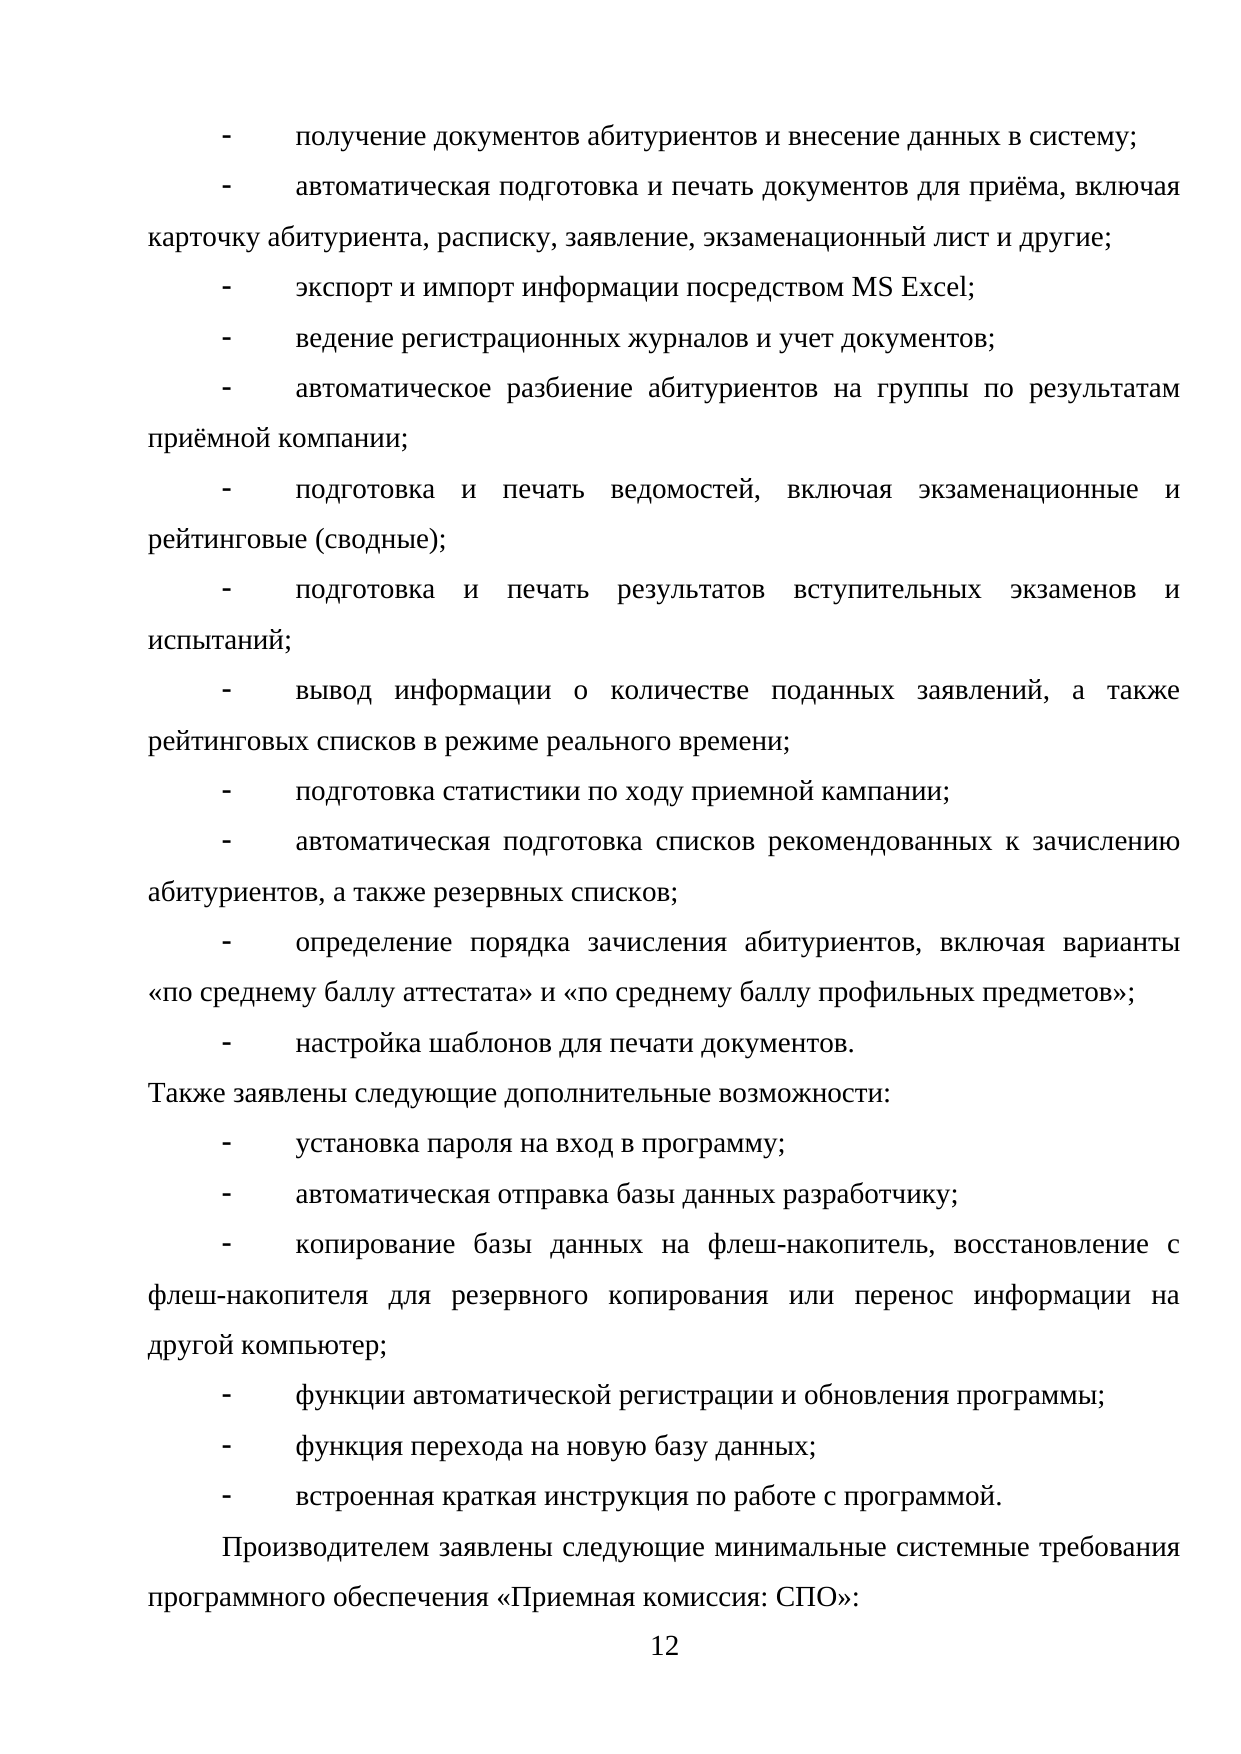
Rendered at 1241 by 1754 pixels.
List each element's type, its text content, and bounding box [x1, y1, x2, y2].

list встроенная краткая инструкция по работе с программой. [148, 1478, 1181, 1512]
list автоматическое разбиение абитуриентов на группы по результатам приёмной компании; [148, 370, 1181, 454]
list определение порядка зачисления абитуриентов, включая варианты «по среднему баллу аттестата» и «по среднему баллу профильных предметов»; [148, 924, 1181, 1008]
list подготовка и печать результатов вступительных экзаменов и испытаний; [148, 572, 1181, 656]
list настройка шаблонов для печати документов. [148, 1025, 1181, 1058]
list Также заявлены следующие дополнительные возможности: [148, 1075, 1181, 1109]
list экспорт и импорт информации посредством MS Excel; [148, 269, 1181, 303]
list подготовка и печать ведомостей, включая экзаменационные и рейтинговые (сводные); [148, 471, 1181, 555]
list автоматическая отправка базы данных разработчику; [148, 1176, 1181, 1210]
list вывод информации о количестве поданных заявлений, а также рейтинговых списков в режиме реального времени; [148, 672, 1181, 756]
list получение документов абитуриентов и внесение данных в систему; [148, 118, 1181, 152]
list подготовка статистики по ходу приемной кампании; [148, 773, 1181, 807]
list копирование базы данных на флеш-накопитель, восстановление с флеш-накопителя для резервного копирования или перенос информации на другой компьютер; [148, 1226, 1181, 1361]
list Производителем заявлены следующие минимальные системные требования программного обеспечения «Приемная комиссия: СПО»: [148, 1529, 1181, 1613]
list установка пароля на вход в программу; [148, 1126, 1181, 1159]
list ведение регистрационных журналов и учет документов; [148, 320, 1181, 353]
list автоматическая подготовка и печать документов для приёма, включая карточку абитуриента, расписку, заявление, экзаменационный лист и другие; [148, 168, 1181, 252]
list функция перехода на новую базу данных; [148, 1428, 1181, 1462]
list автоматическая подготовка списков рекомендованных к зачислению абитуриентов, а также резервных списков; [148, 823, 1181, 907]
list функции автоматической регистрации и обновления программы; [148, 1377, 1181, 1411]
